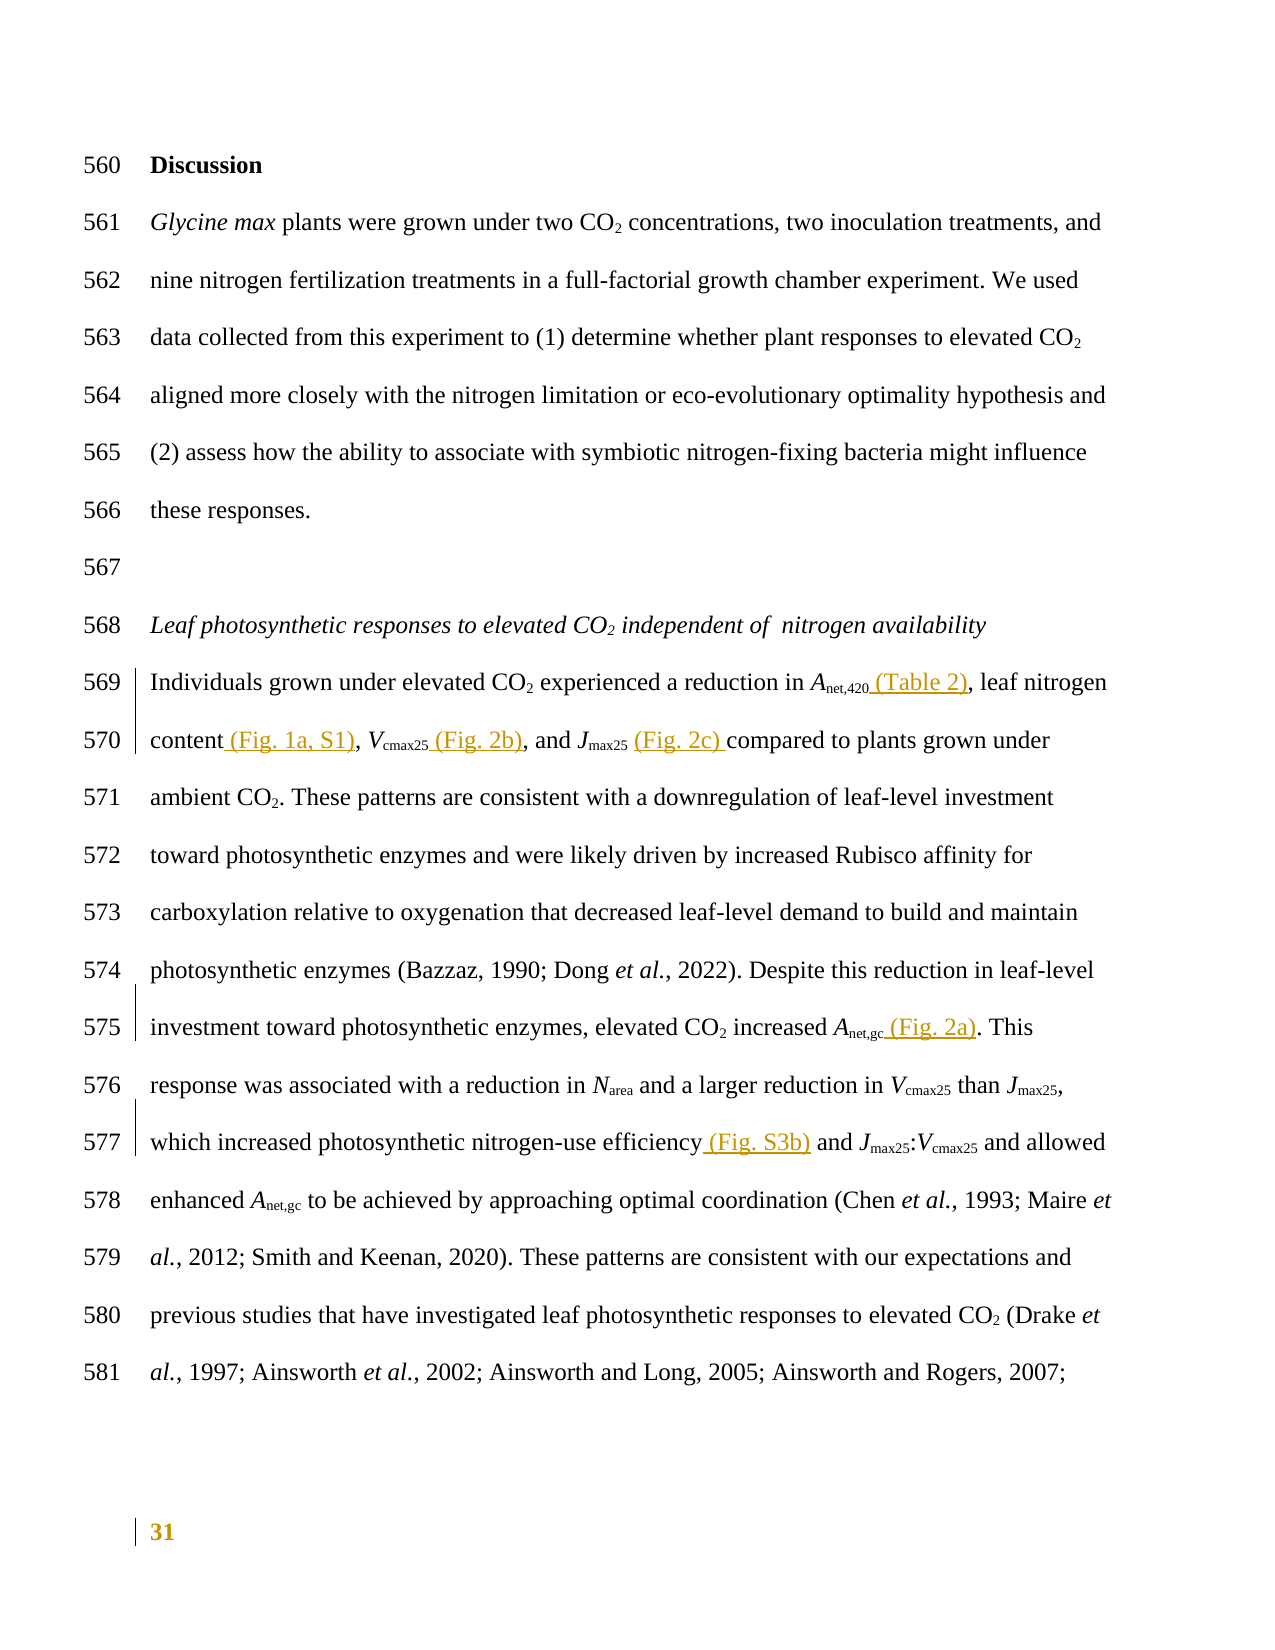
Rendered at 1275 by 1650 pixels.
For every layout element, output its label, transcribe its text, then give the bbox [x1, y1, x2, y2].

text Discussion [150, 150, 1125, 179]
text Glycine max plants were grown under two CO2 concentrations, two inoculation treatments, and nine nitrogen fertilization treatments in a full-factorial growth chamber experiment. We used data collected from this experiment to (1) determine whether plant responses to elevated CO2 aligned more closely with the nitrogen limitation or eco-evolutionary optimality hypothesis and (2) assess how the ability to associate with symbiotic nitrogen-fixing bacteria might influence these responses. [150, 207, 1125, 524]
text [150, 667, 1125, 1386]
text Leaf photosynthetic responses to elevated CO2 independent of nitrogen availability [150, 610, 1125, 639]
